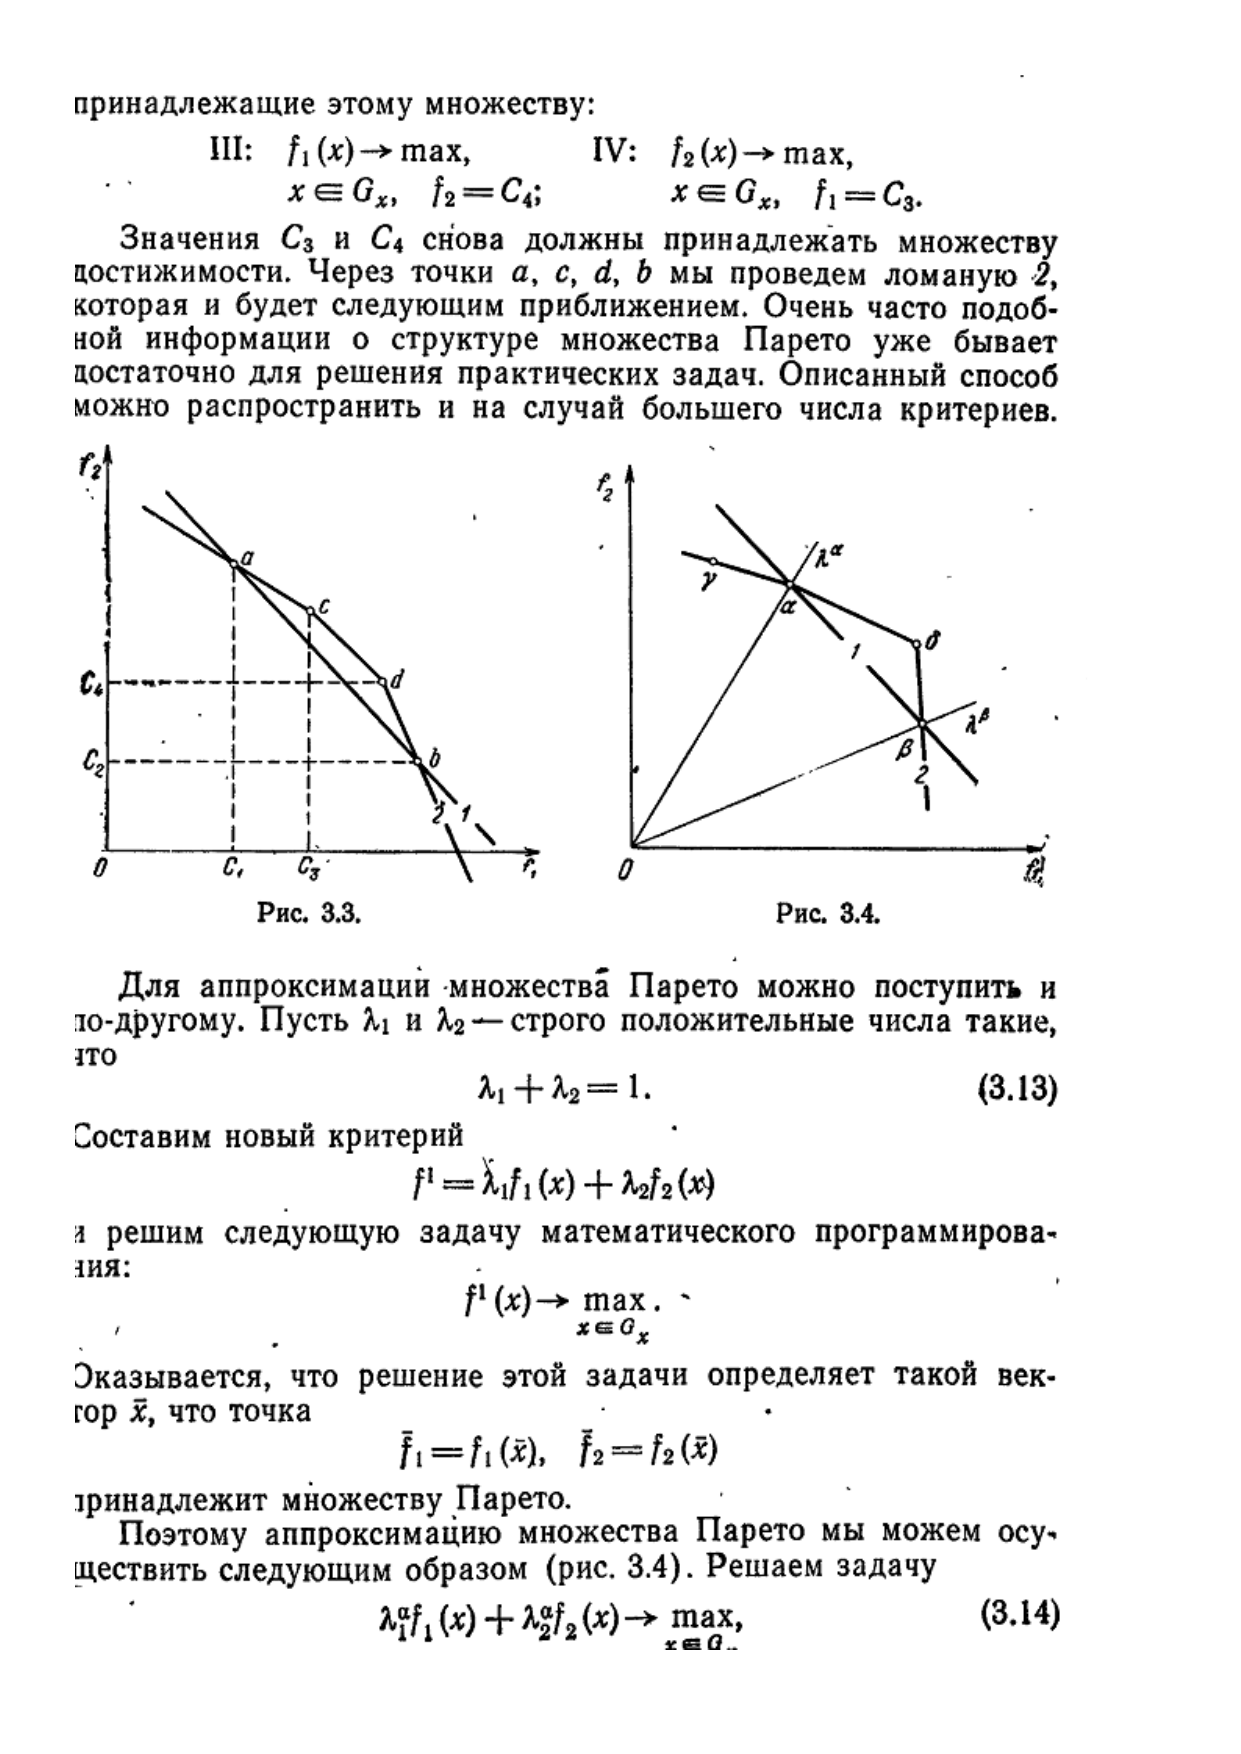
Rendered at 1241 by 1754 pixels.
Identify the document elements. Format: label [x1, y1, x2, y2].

picture [75, 75, 1088, 1650]
